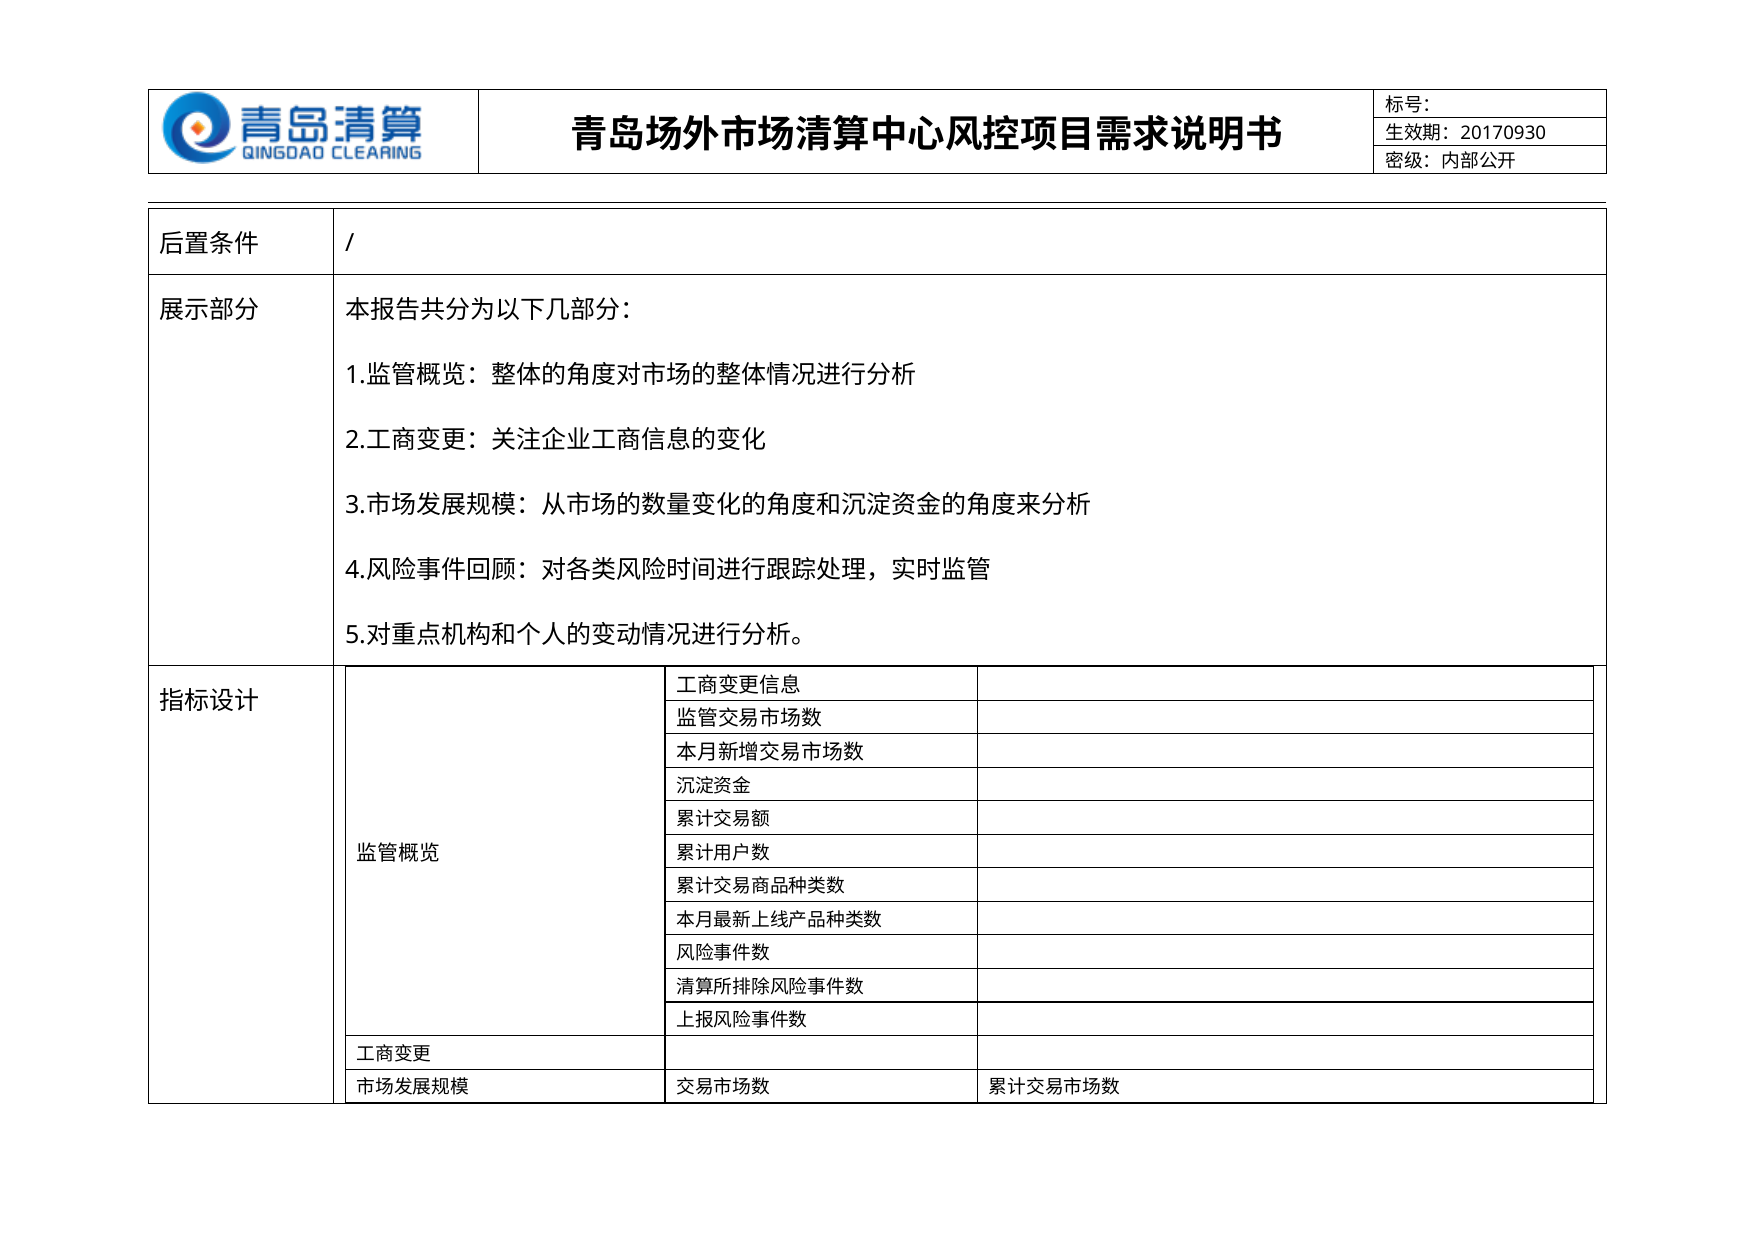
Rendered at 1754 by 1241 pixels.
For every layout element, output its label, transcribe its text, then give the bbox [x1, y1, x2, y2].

table_cell 后置条件 [149, 209, 333, 274]
table_cell 展示部分 [149, 275, 333, 665]
table_cell [346, 667, 664, 1035]
table_cell 指标设计 [149, 666, 333, 1103]
table_cell [334, 666, 345, 1103]
table_cell [346, 1036, 664, 1069]
picture [159, 89, 422, 164]
table_cell [346, 1070, 664, 1102]
table_cell / [334, 209, 1606, 274]
table_cell 本报告共分为以下几部分： 1.监管概览：整体的角度对市场的整体情况进行分析 2.工商变更：关注企业工商信息的变化 3.市场发展规模：从市场的数量变化的角度和沉淀资金的角度来分析 4.风险事件回顾：对各类风险时间进行跟踪处理，实时监管 5.对重点机构和个人的变动情况进行分析。 [334, 275, 1606, 665]
table_cell [1594, 666, 1606, 1103]
